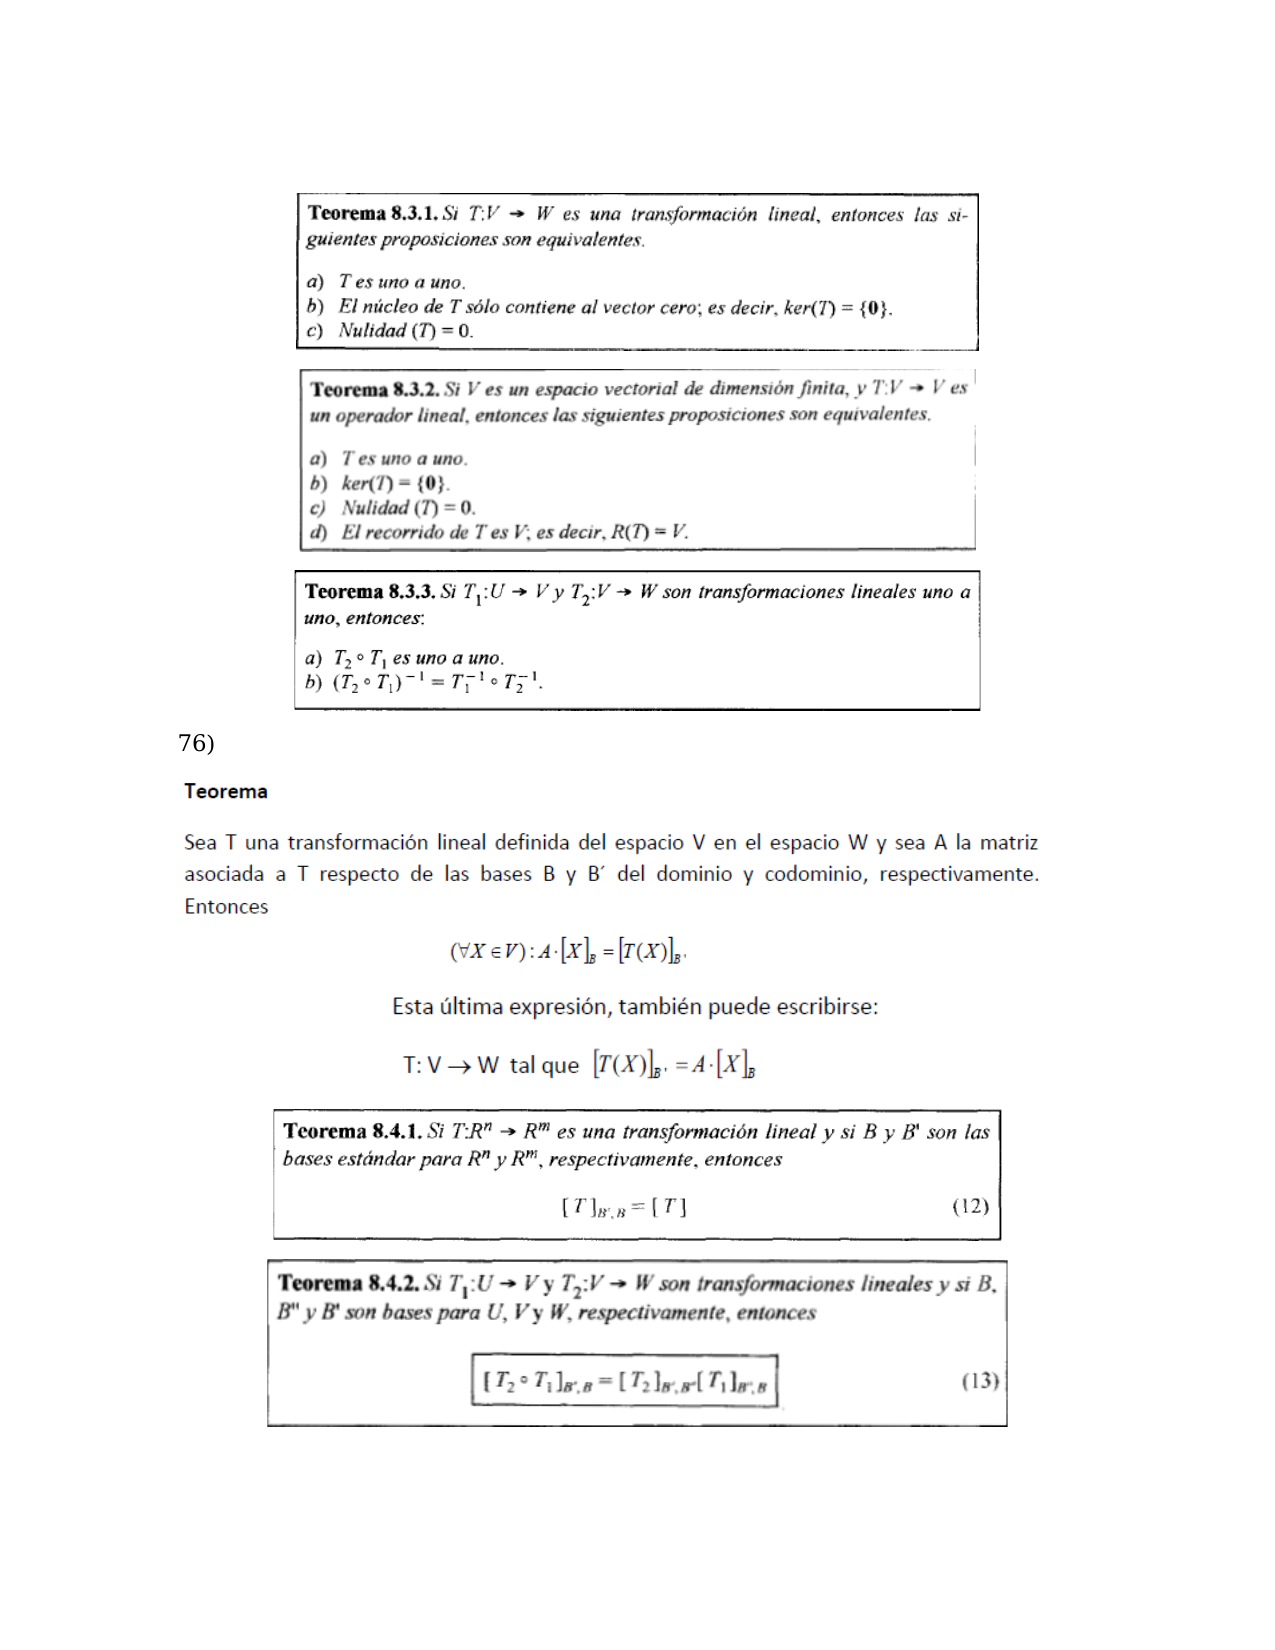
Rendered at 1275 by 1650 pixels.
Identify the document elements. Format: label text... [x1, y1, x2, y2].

picture [382, 991, 893, 1091]
picture [296, 193, 979, 351]
picture [299, 369, 976, 552]
text 76) [177, 729, 1098, 756]
picture [267, 1259, 1008, 1427]
picture [294, 570, 981, 711]
picture [177, 775, 1136, 973]
picture [273, 1109, 1002, 1241]
